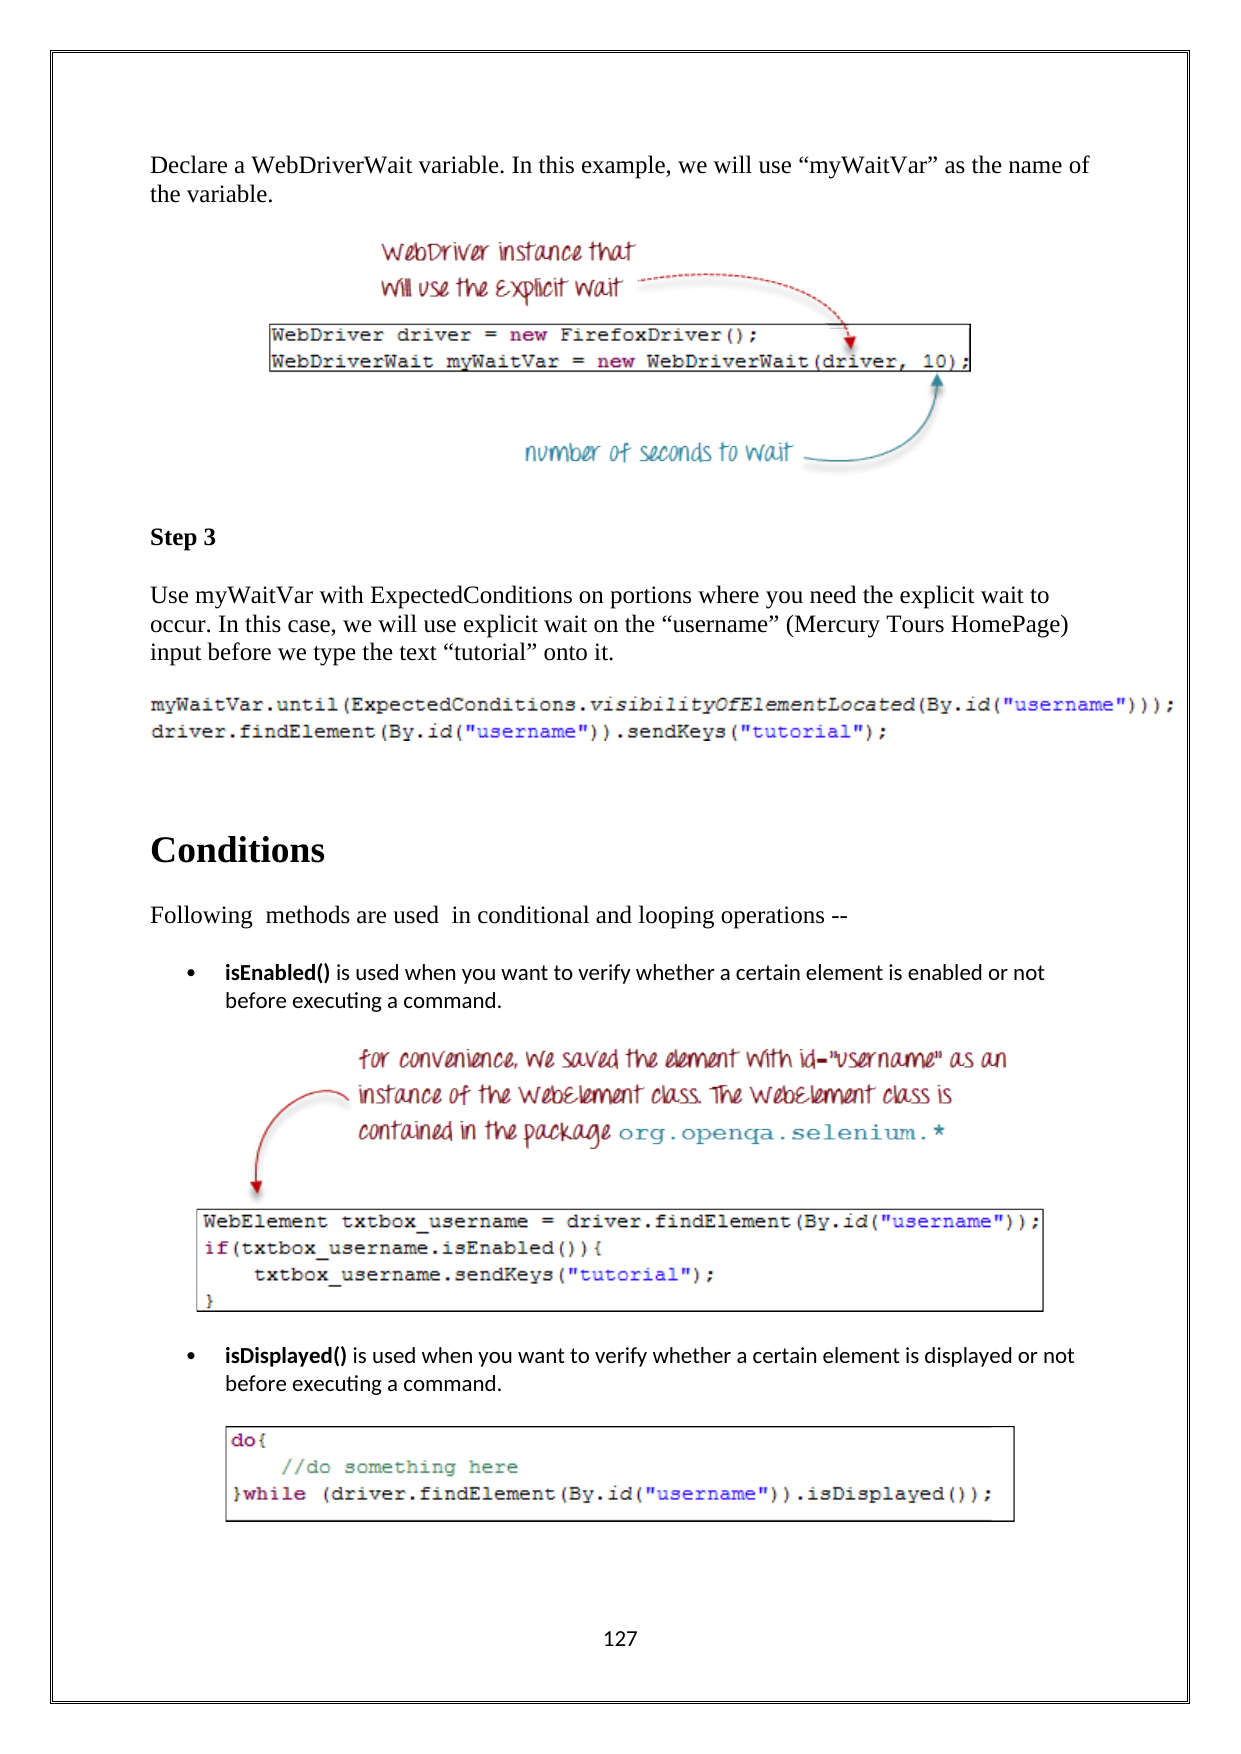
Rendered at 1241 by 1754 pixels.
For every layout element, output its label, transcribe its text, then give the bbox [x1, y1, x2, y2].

subtitle Conditions [150, 828, 1090, 871]
picture [150, 695, 1174, 741]
text Use myWaitVar with ExpectedConditions on portions where you need the explicit wait to occur. In this case, we will use explicit wait on the “username” (Mercury Tours HomePage) input before we type the text “tutorial” onto it. [150, 580, 1090, 666]
text Declare a WebDriverWait variable. In this example, we will use “myWaitVar” as the name of the variable. [150, 150, 1090, 207]
picture [225, 1426, 1015, 1522]
list isDisplayed() is used when you want to verify whether a certain element is displayed or not before executing a command. [187, 1341, 1090, 1397]
picture [269, 236, 971, 493]
list isEnabled() is used when you want to verify whether a certain element is enabled or not before executing a command. [187, 958, 1090, 1014]
picture [196, 1043, 1044, 1312]
text Step 3 [150, 522, 1090, 551]
text Following methods are used in conditional and looping operations -- [150, 900, 1090, 929]
